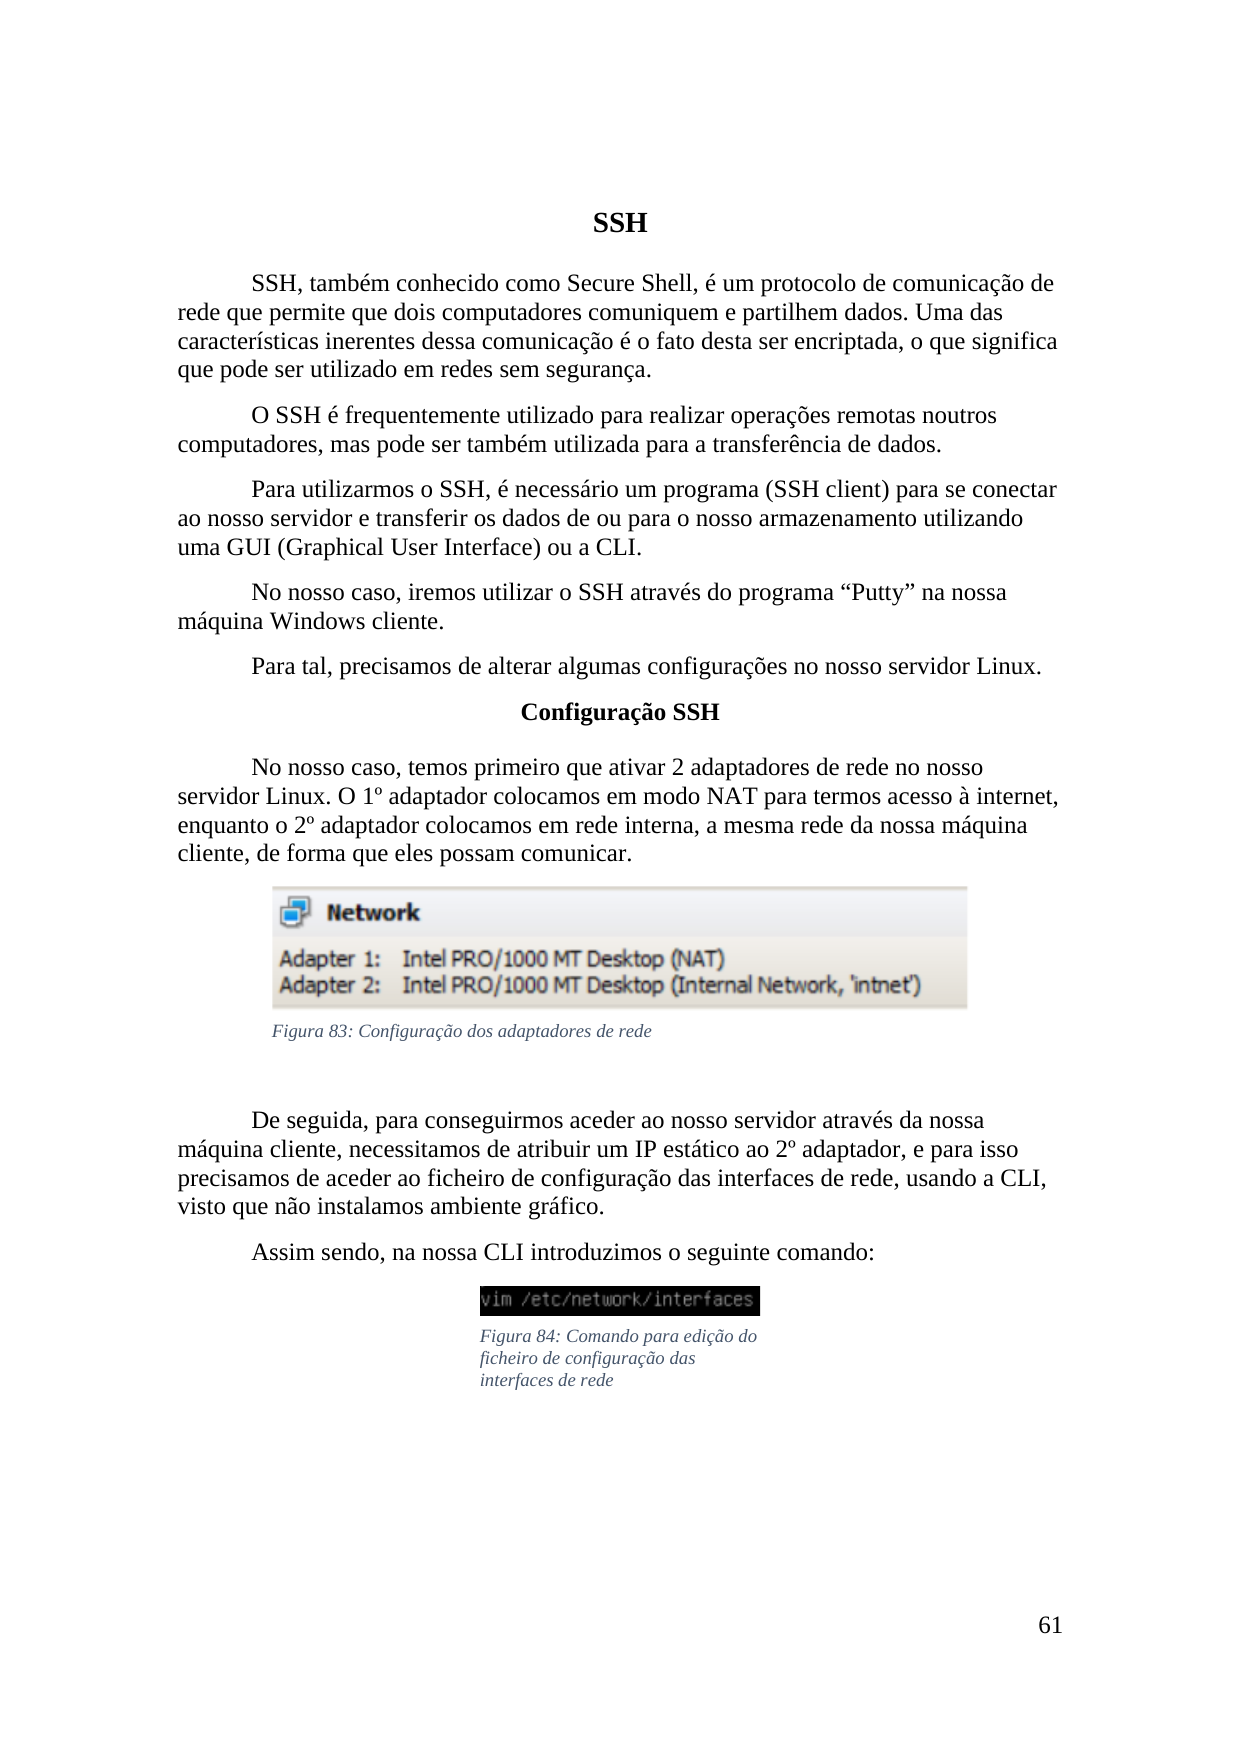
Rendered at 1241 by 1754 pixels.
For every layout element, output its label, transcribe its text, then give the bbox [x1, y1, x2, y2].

picture [480, 1286, 761, 1316]
text Para tal, precisamos de alterar algumas configurações no nosso servidor Linux. [177, 651, 1063, 680]
subtitle Configuração SSH [177, 697, 1063, 725]
subtitle SSH [177, 206, 1063, 239]
picture [271, 886, 969, 1011]
text No nosso caso, temos primeiro que ativar 2 adaptadores de rede no nosso servidor Linux. O 1º adaptador colocamos em modo NAT para termos acesso à internet, enquanto o 2º adaptador colocamos em rede interna, a mesma rede da nossa máquina cliente, de forma que eles possam comunicar. [177, 752, 1063, 867]
text De seguida, para conseguirmos aceder ao nosso servidor através da nossa máquina cliente, necessitamos de atribuir um IP estático ao 2º adaptador, e para isso precisamos de aceder ao ficheiro de configuração das interfaces de rede, usando a CLI, visto que não instalamos ambiente gráfico. [177, 1105, 1063, 1220]
text Assim sendo, na nossa CLI introduzimos o seguinte comando: [177, 1237, 1063, 1266]
text O SSH é frequentemente utilizado para realizar operações remotas noutros computadores, mas pode ser também utilizada para a transferência de dados. [177, 400, 1063, 457]
text Para utilizarmos o SSH, é necessário um programa (SSH client) para se conectar ao nosso servidor e transferir os dados de ou para o nosso armazenamento utilizando uma GUI (Graphical User Interface) ou a CLI. [177, 474, 1063, 560]
text No nosso caso, iremos utilizar o SSH através do programa “Putty” na nossa máquina Windows cliente. [177, 577, 1063, 634]
text SSH, também conhecido como Secure Shell, é um protocolo de comunicação de rede que permite que dois computadores comuniquem e partilhem dados. Uma das características inerentes dessa comunicação é o fato desta ser encriptada, o que significa que pode ser utilizado em redes sem segurança. [177, 268, 1063, 383]
